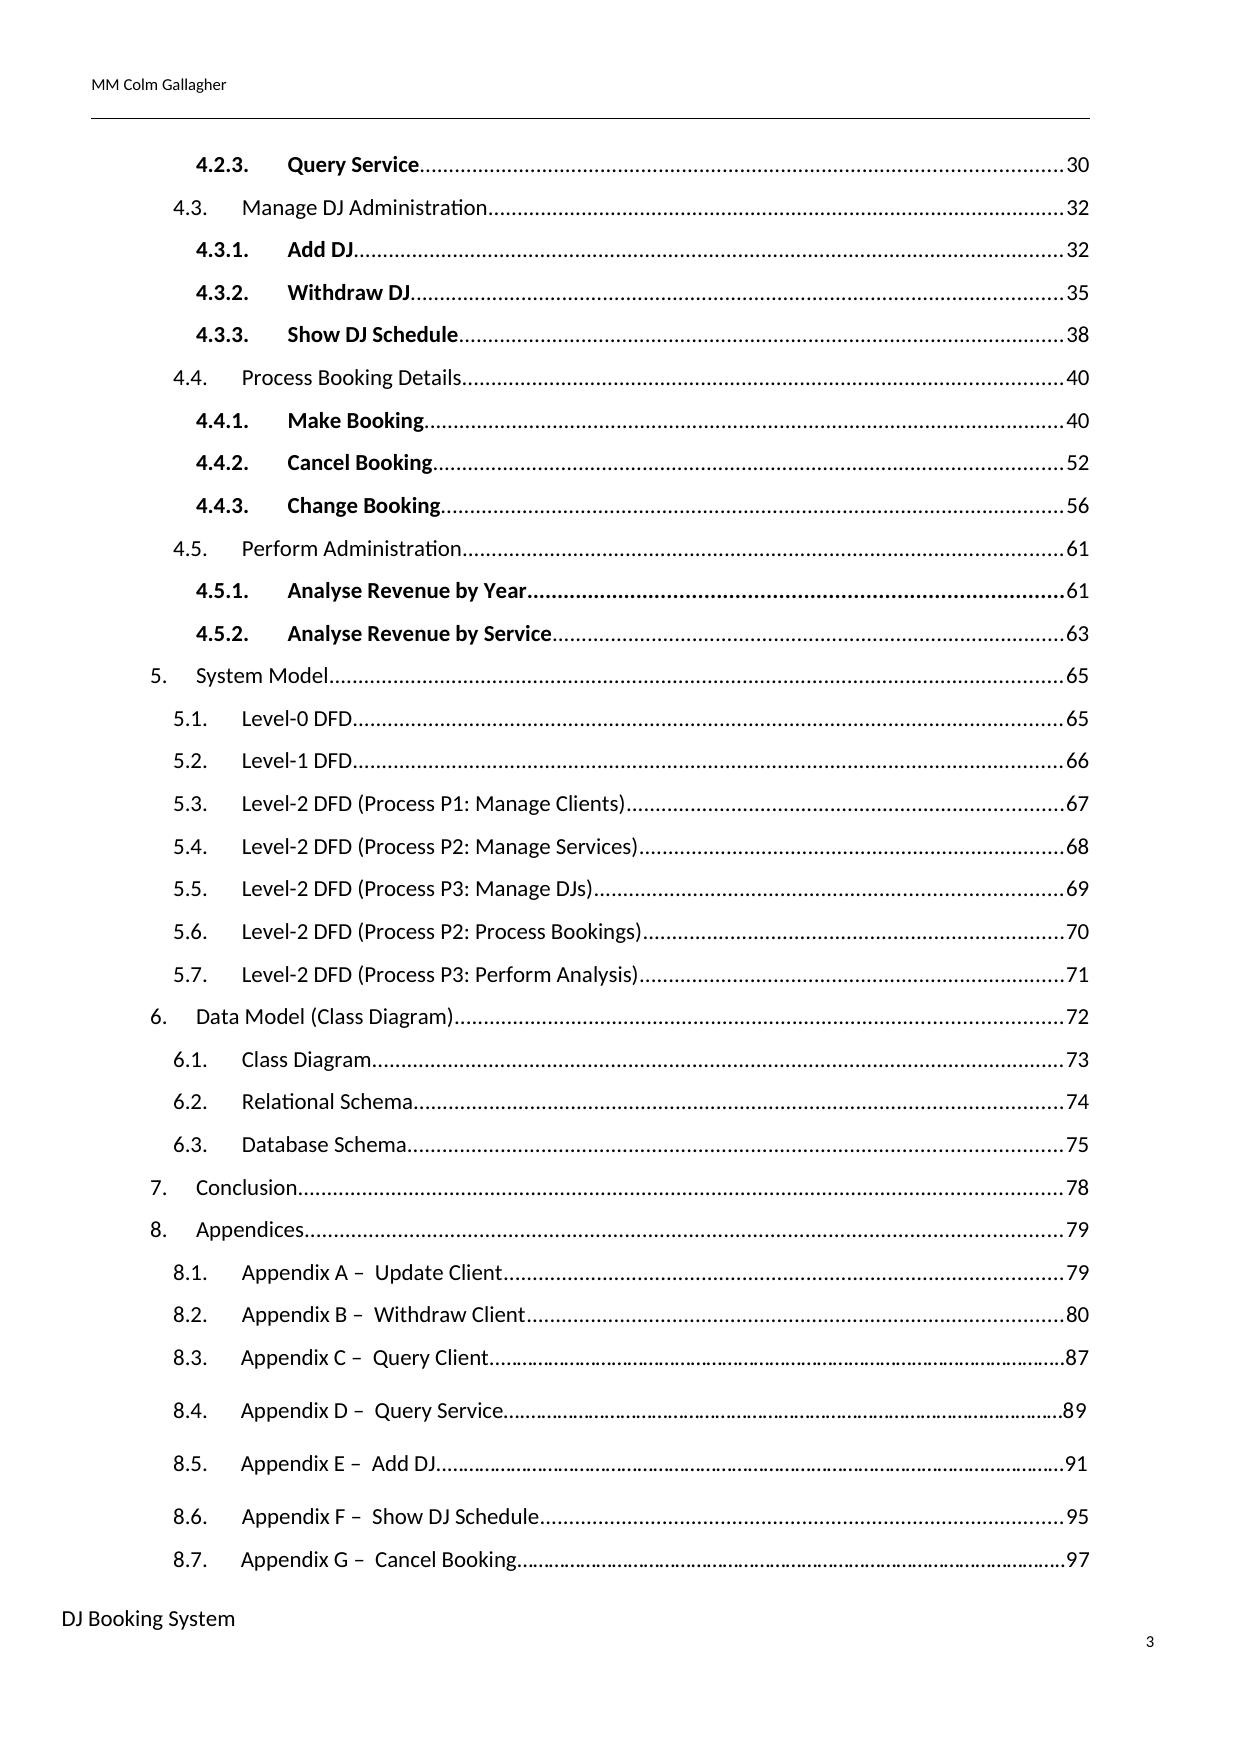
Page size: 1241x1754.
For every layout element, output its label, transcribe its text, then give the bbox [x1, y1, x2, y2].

text 6.2. Relational Schema 74 [173, 1087, 1090, 1116]
text 4.4.1. Make Booking 40 [196, 406, 1090, 434]
text 8. Appendices 79 [150, 1215, 1090, 1243]
text 8.2. Appendix B – Withdraw Client 80 [173, 1301, 1090, 1328]
text 6.1. Class Diagram 73 [173, 1045, 1090, 1073]
text 4.3.2. Withdraw DJ 35 [196, 278, 1090, 306]
text 4.3.1. Add DJ 32 [196, 235, 1090, 263]
text 4.4.2. Cancel Booking 52 [196, 448, 1090, 476]
text 4.5.2. Analyse Revenue by Service 63 [196, 619, 1090, 647]
text 7. Conclusion 78 [150, 1173, 1090, 1201]
text 8.4. Appendix D – Query Service….…………………………………………………………………………………………89 [150, 1396, 1090, 1424]
text 4.3.3. Show DJ Schedule 38 [196, 321, 1090, 349]
text 5.5. Level-2 DFD (Process P3: Manage DJs) 69 [173, 874, 1090, 902]
text 5. System Model 65 [150, 661, 1090, 689]
text 4.5.1. Analyse Revenue by Year 61 [196, 576, 1090, 604]
text 5.7. Level-2 DFD (Process P3: Perform Analysis) 71 [173, 960, 1090, 988]
text 8.3. Appendix C – Query Client..……………………………………………………………………………………………..87 [150, 1343, 1090, 1371]
text 4.2.3. Query Service 30 [196, 150, 1090, 178]
text 5.6. Level-2 DFD (Process P2: Process Bookings) 70 [173, 917, 1090, 945]
text 5.1. Level-0 DFD 65 [173, 704, 1090, 732]
text 8.7. Appendix G – Cancel Booking…………………………………………………………………………………………..97 [150, 1545, 1090, 1573]
text 4.3. Manage DJ Administration 32 [173, 193, 1090, 221]
text 4.5. Perform Administration 61 [173, 534, 1090, 562]
text 5.3. Level-2 DFD (Process P1: Manage Clients) 67 [173, 789, 1090, 817]
text 5.4. Level-2 DFD (Process P2: Manage Services) 68 [173, 832, 1090, 860]
text 8.1. Appendix A – Update Client 79 [173, 1258, 1090, 1286]
text 4.4.3. Change Booking 56 [196, 491, 1090, 519]
text 6.3. Database Schema 75 [173, 1130, 1090, 1158]
text 6. Data Model (Class Diagram) 72 [150, 1002, 1090, 1030]
text 5.2. Level-1 DFD 66 [173, 747, 1090, 775]
text 8.5. Appendix E – Add DJ..………………………………………………………………………………………………………91 [150, 1449, 1090, 1477]
text 4.4. Process Booking Details 40 [173, 363, 1090, 391]
text 8.6. Appendix F – Show DJ Schedule 95 [173, 1502, 1090, 1530]
